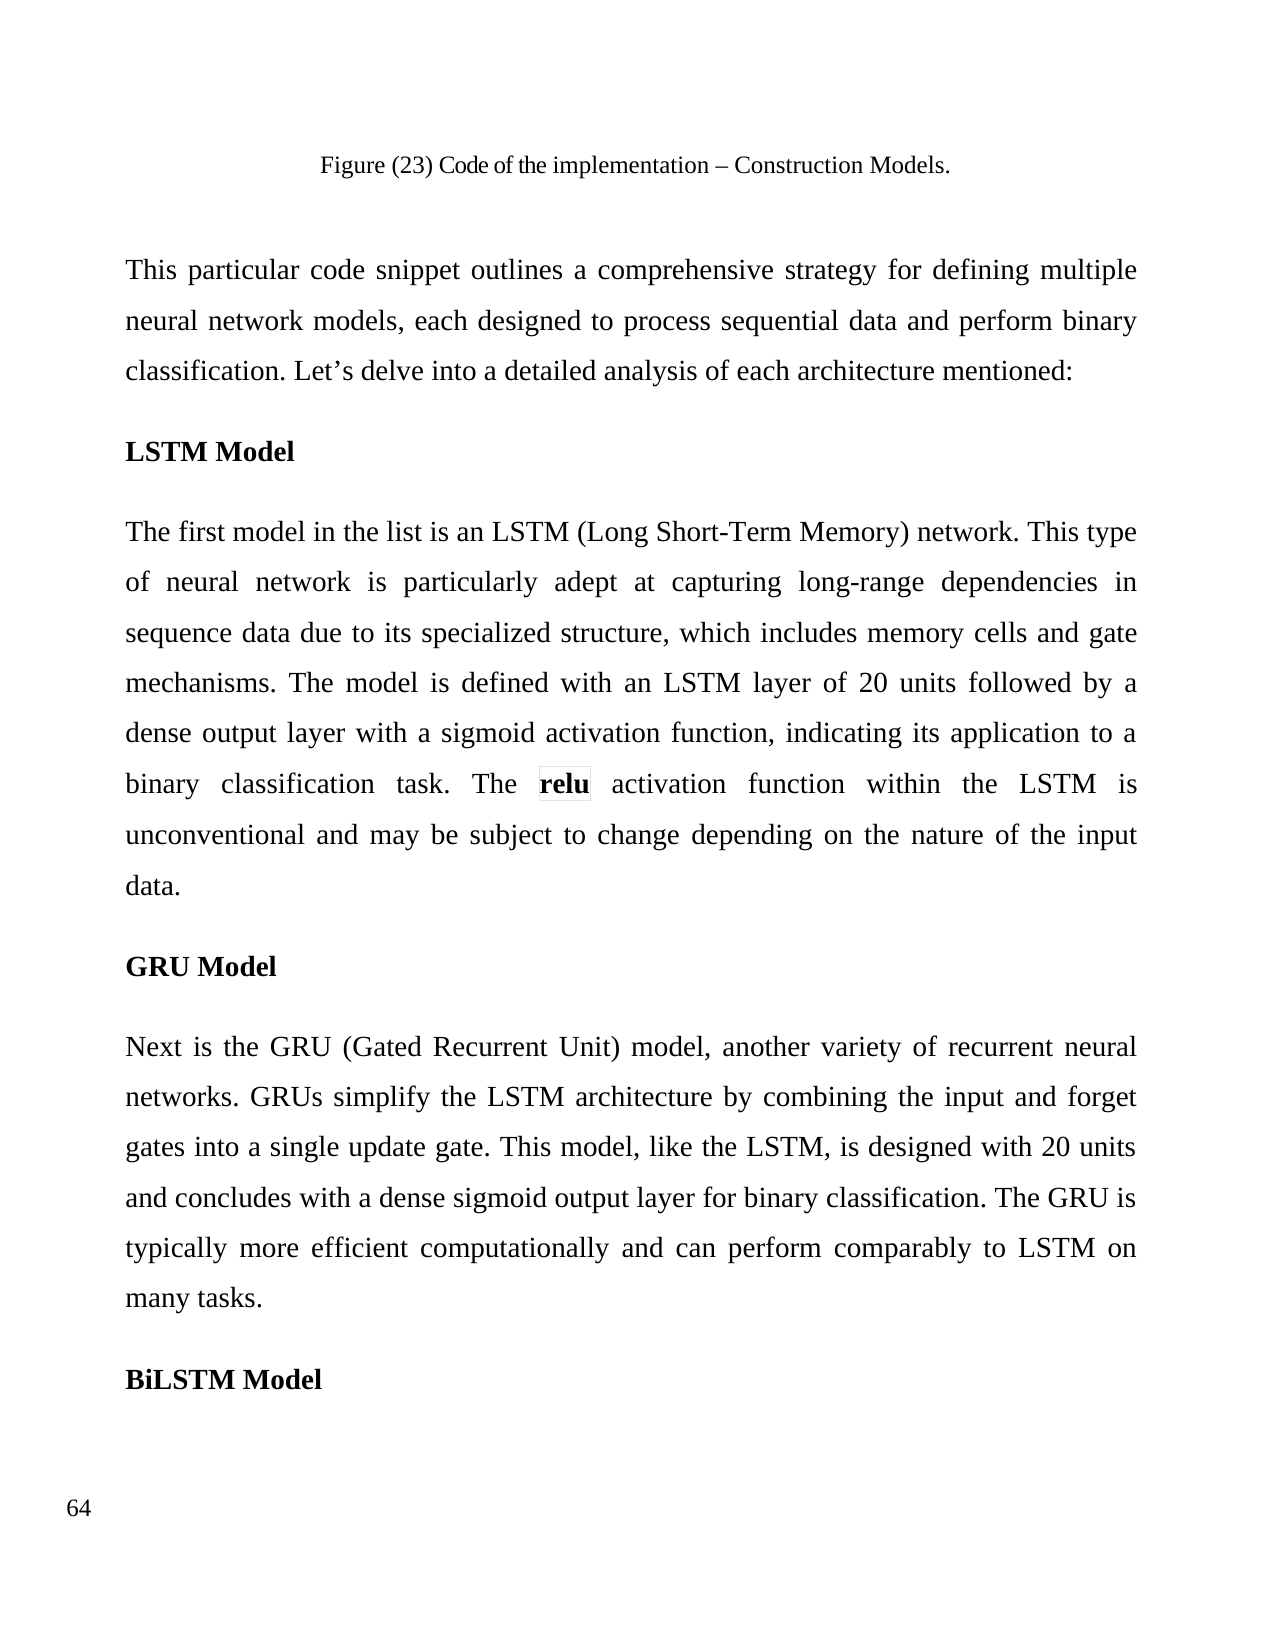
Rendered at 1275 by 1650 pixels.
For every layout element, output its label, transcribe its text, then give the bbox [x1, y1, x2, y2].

text This particular code snippet outlines a comprehensive strategy for defining multiple neural network models, each designed to process sequential data and perform binary classification. Let’s delve into a detailed analysis of each architecture mentioned: [125, 252, 1138, 387]
text GRU Model [125, 949, 1138, 983]
text The first model in the list is an LSTM (Long Short-Term Memory) network. This type of neural network is particularly adept at capturing long-range dependencies in sequence data due to its specialized structure, which includes memory cells and gate mechanisms. The model is defined with an LSTM layer of 20 units followed by a dense output layer with a sigmoid activation function, indicating its application to a binary classification task. The relu activation function within the LSTM is unconventional and may be subject to change depending on the nature of the input data. [125, 514, 1138, 901]
text LSTM Model [125, 434, 1138, 468]
text Figure (23) Code of the implementation – Construction Models. [129, 150, 1142, 179]
text BiLSTM Model [125, 1362, 1138, 1396]
text Next is the GRU (Gated Recurrent Unit) model, another variety of recurrent neural networks. GRUs simplify the LSTM architecture by combining the input and forget gates into a single update gate. This model, like the LSTM, is designed with 20 units and concludes with a dense sigmoid output layer for binary classification. The GRU is typically more efficient computationally and can perform comparably to LSTM on many tasks. [125, 1029, 1138, 1314]
